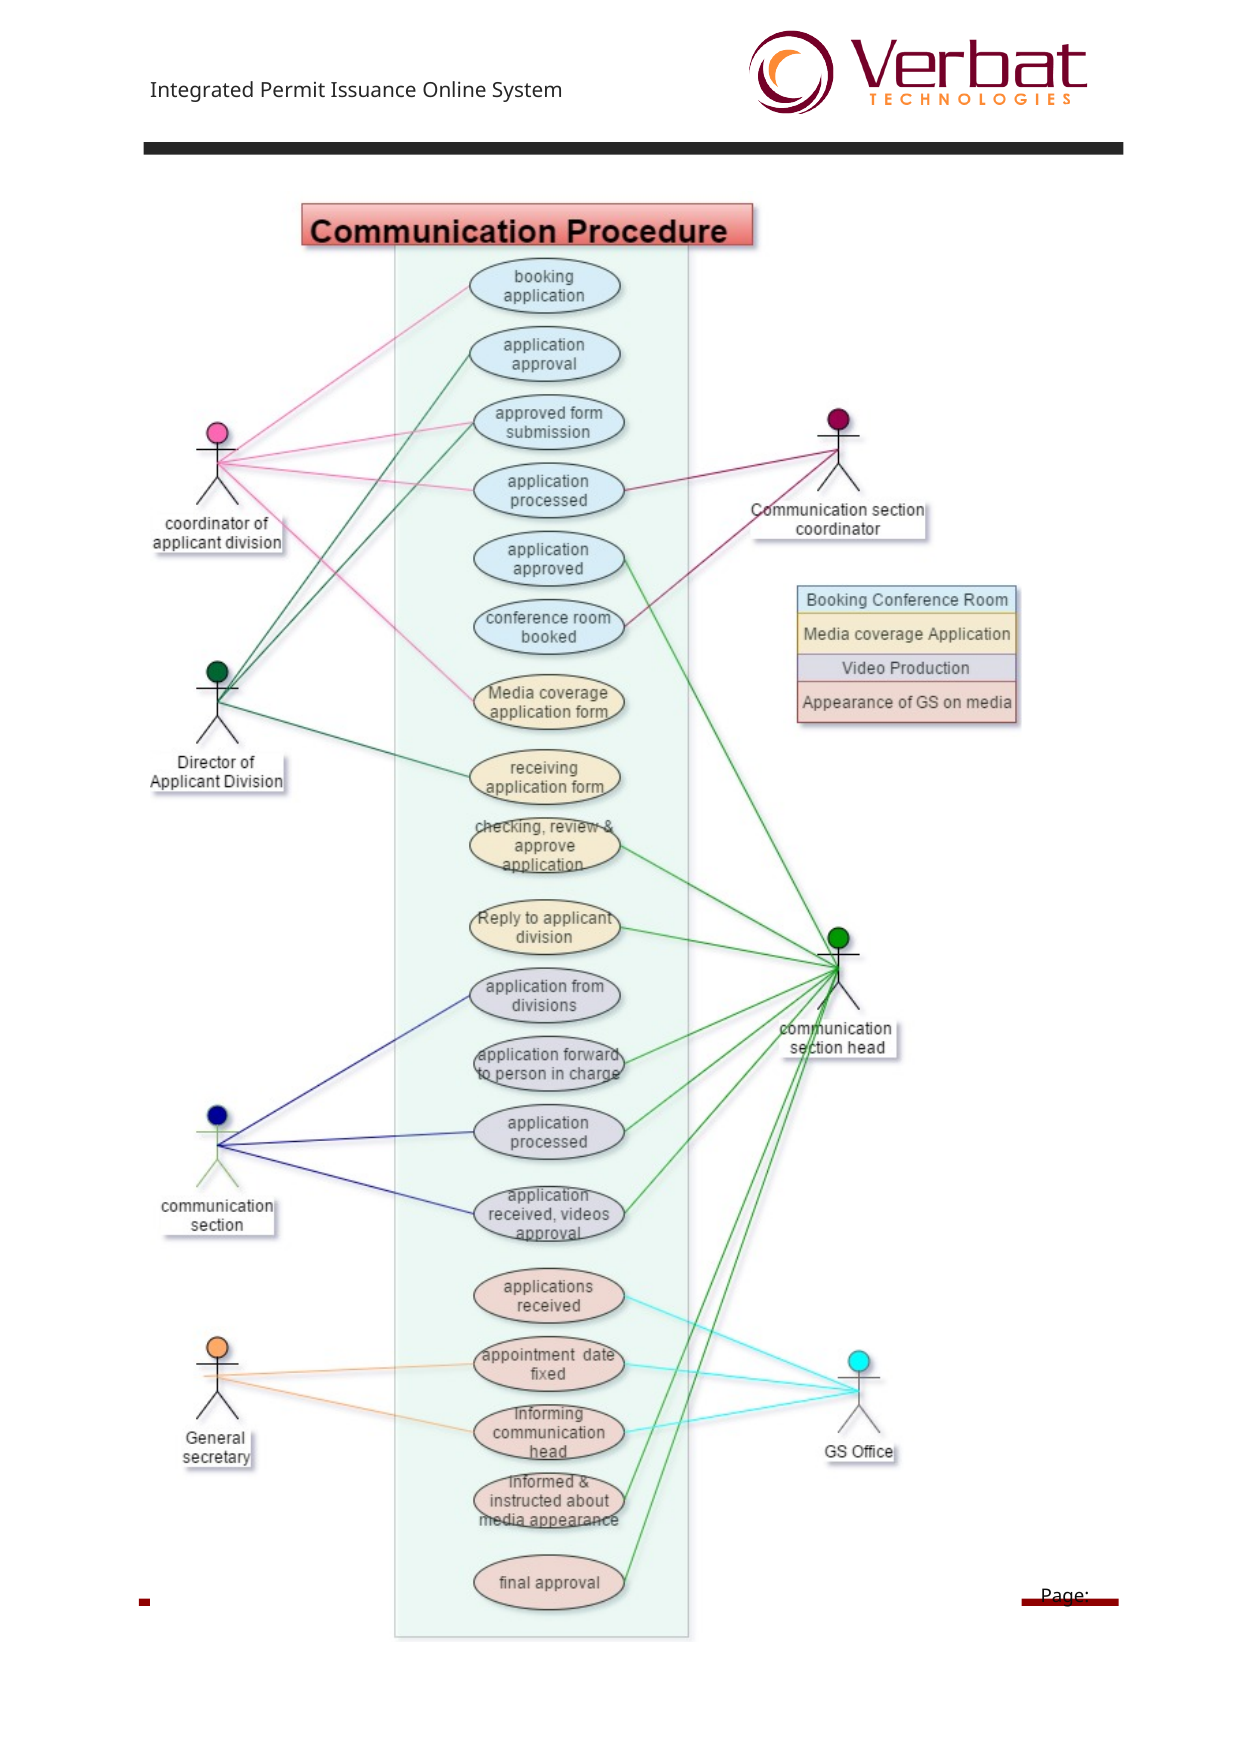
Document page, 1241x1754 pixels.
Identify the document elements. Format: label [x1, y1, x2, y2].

picture [745, 26, 1089, 114]
picture [150, 191, 1022, 1641]
